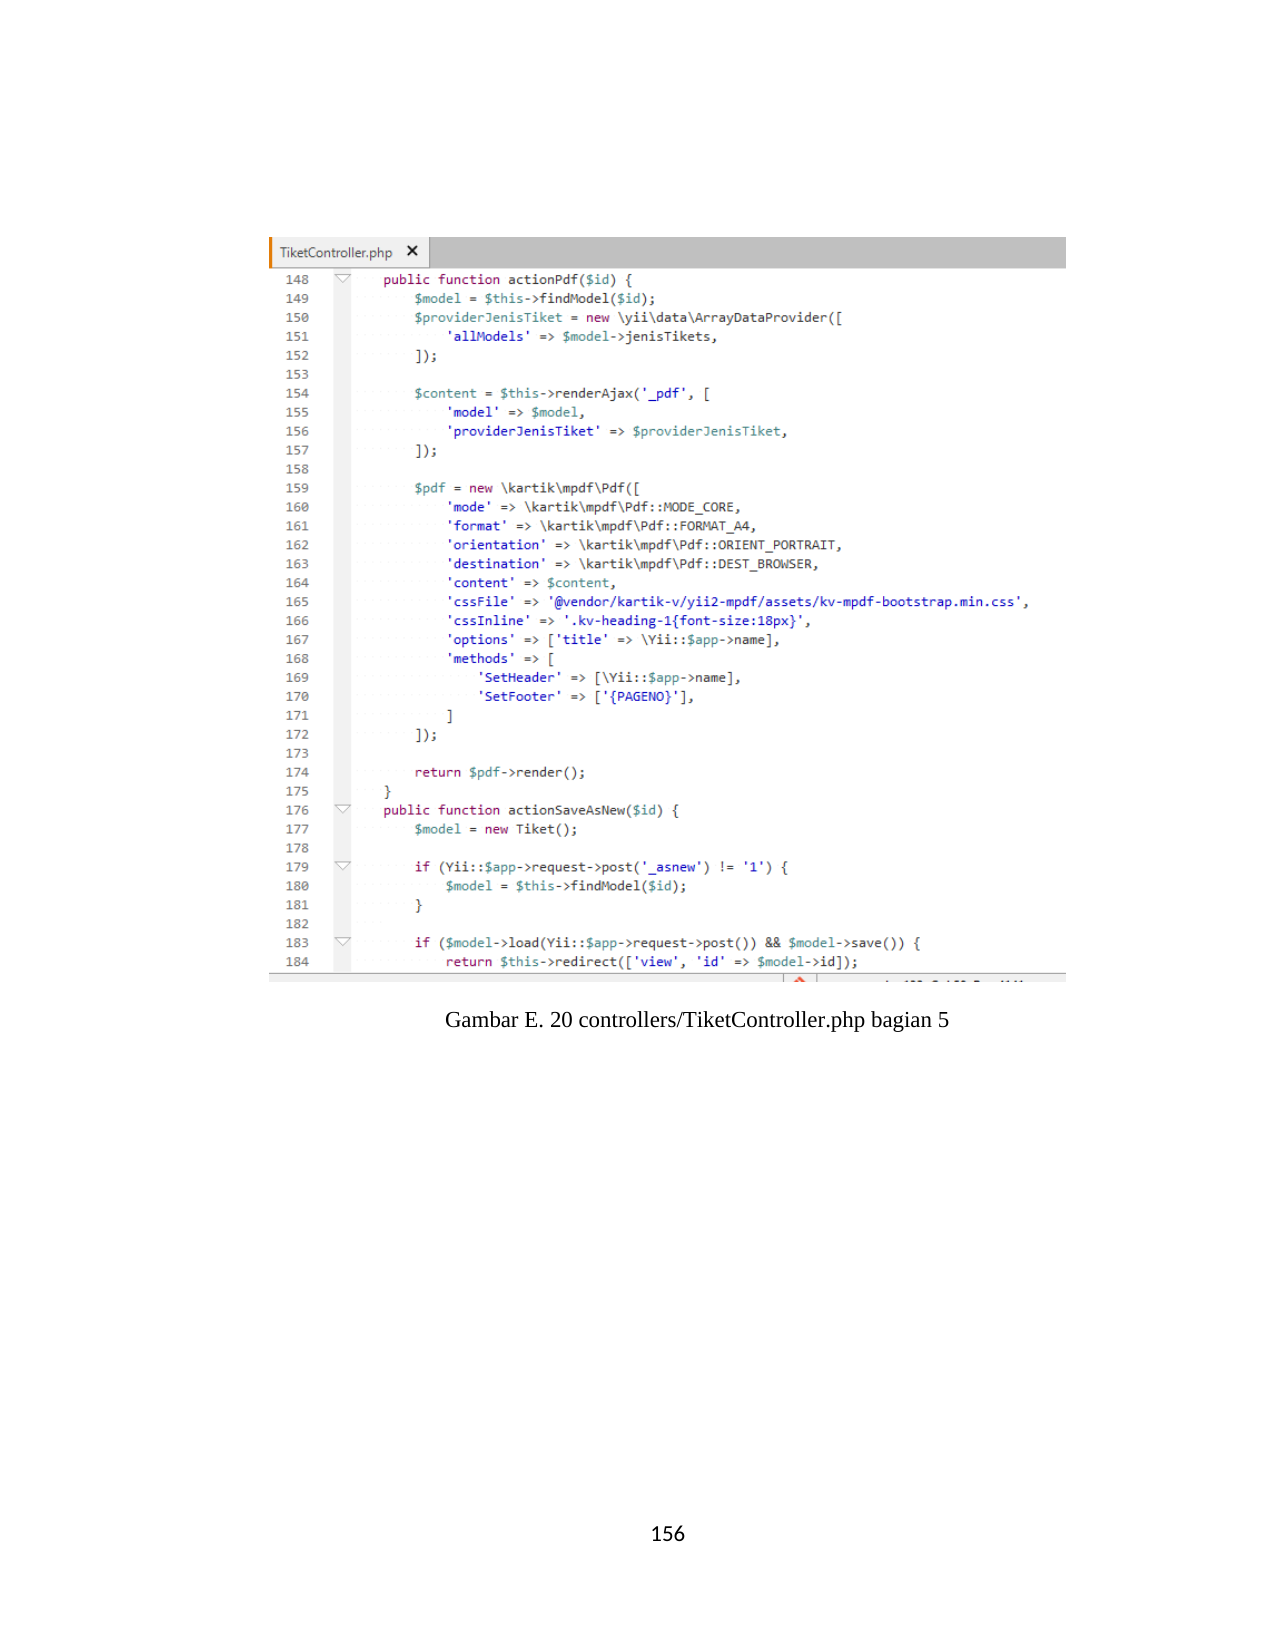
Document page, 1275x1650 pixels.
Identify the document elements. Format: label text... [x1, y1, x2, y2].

picture [269, 237, 1066, 982]
